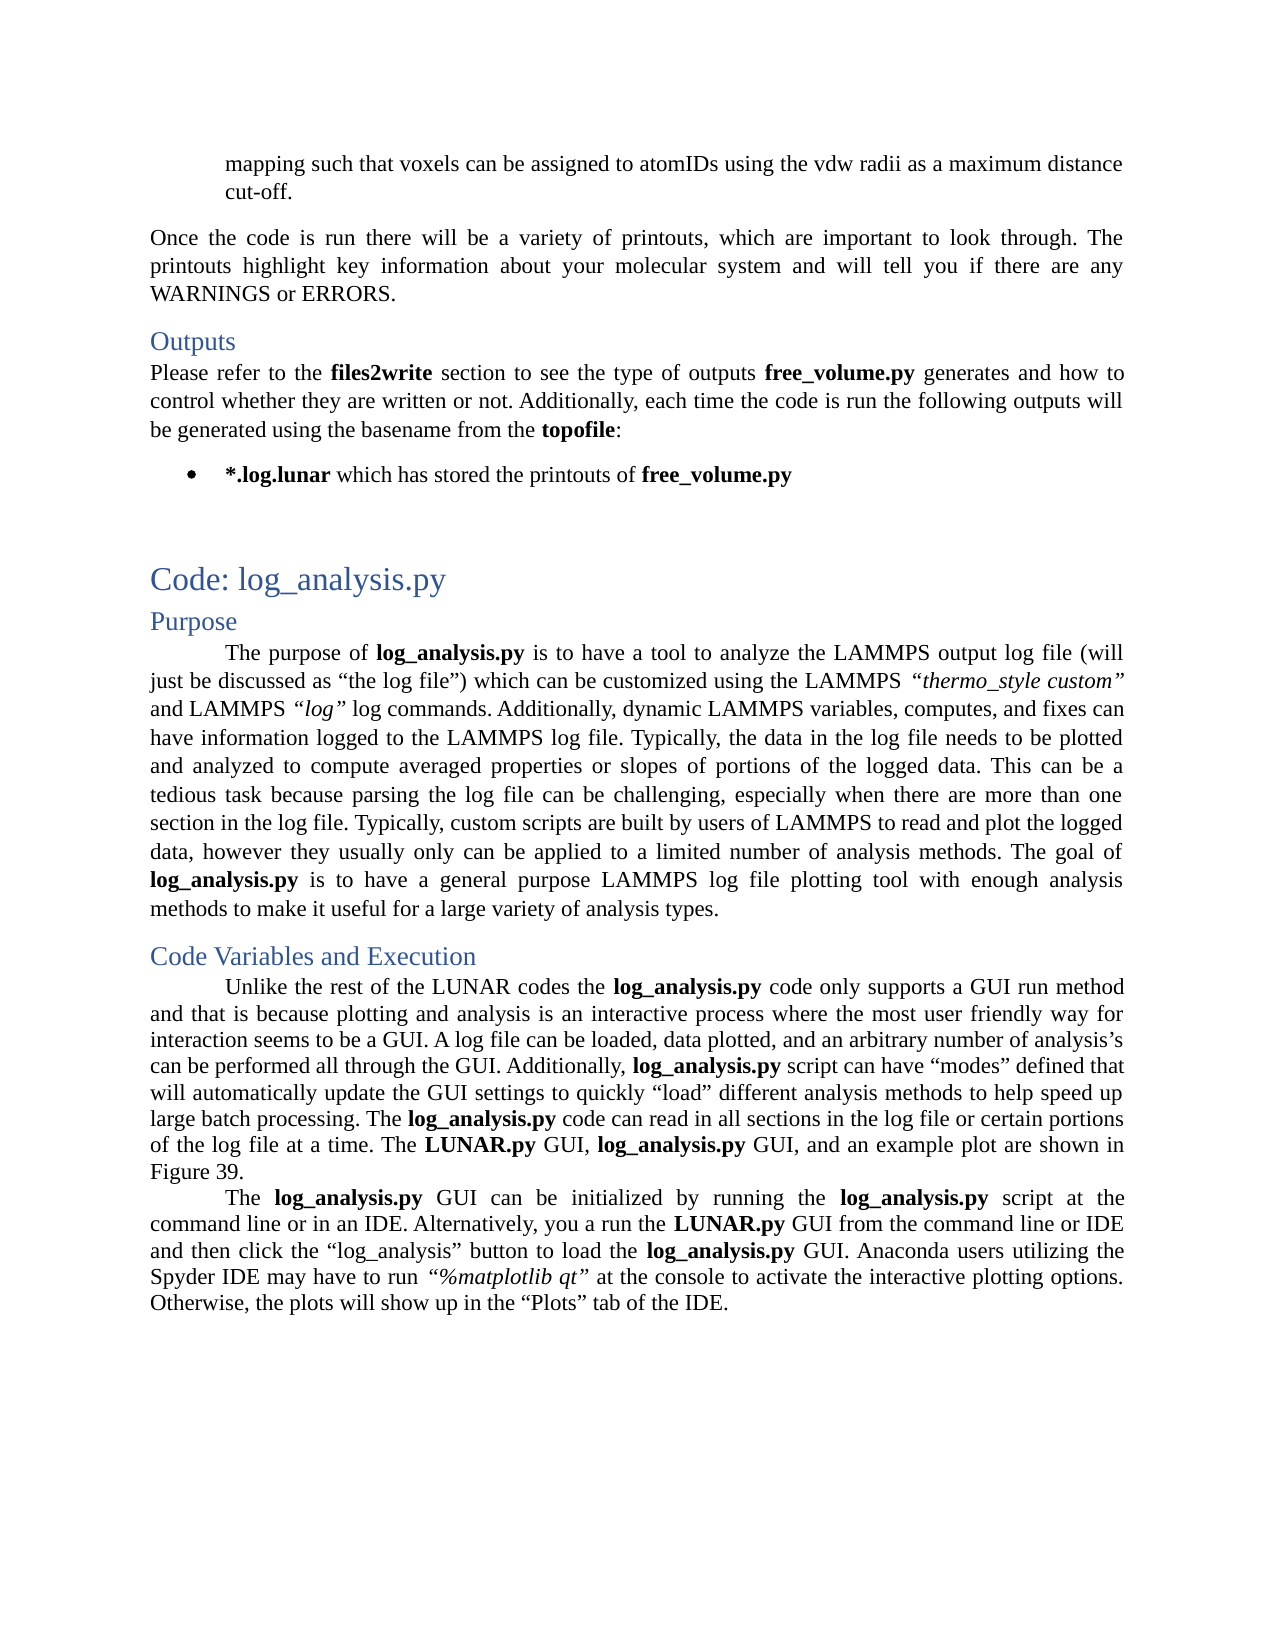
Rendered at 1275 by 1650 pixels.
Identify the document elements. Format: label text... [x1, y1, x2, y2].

text The log_analysis.py GUI can be initialized by running the log_analysis.py script at the command line or in an IDE. Alternatively, you a run the LUNAR.py GUI from the command line or IDE and then click the “log_analysis” button to load the log_analysis.py GUI. Anaconda users utilizing the Spyder IDE may have to run “%matplotlib qt” at the console to activate the interactive plotting options. Otherwise, the plots will show up in the “Plots” tab of the IDE. [150, 1184, 1125, 1316]
text The purpose of log_analysis.py is to have a tool to analyze the LAMMPS output log file (will just be discussed as “the log file”) which can be customized using the LAMMPS “thermo_style custom” and LAMMPS “log” log commands. Additionally, dynamic LAMMPS variables, computes, and fixes can have information logged to the LAMMPS log file. Typically, the data in the log file needs to be plotted and analyzed to compute averaged properties or slopes of portions of the logged data. This can be a tedious task because parsing the log file can be challenging, especially when there are more than one section in the log file. Typically, custom scripts are built by users of LAMMPS to read and plot the logged data, however they usually only can be applied to a limited number of analysis methods. The goal of log_analysis.py is to have a general purpose LAMMPS log file plotting tool with enough analysis methods to make it useful for a large variety of analysis types. [150, 639, 1125, 921]
subtitle Purpose [150, 605, 1125, 636]
text Unlike the rest of the LUNAR codes the log_analysis.py code only supports a GUI run method and that is because plotting and analysis is an interactive process where the most user friendly way for interaction seems to be a GUI. A log file can be loaded, data plotted, and an arbitrary number of analysis’s can be performed all through the GUI. Additionally, log_analysis.py script can have “modes” defined that will automatically update the GUI settings to quickly “load” different analysis methods to help speed up large batch processing. The log_analysis.py code can read in all sections in the log file or certain portions of the log file at a time. The LUNAR.py GUI, log_analysis.py GUI, and an example plot are shown in Figure 39. [150, 973, 1125, 1184]
text Once the code is run there will be a variety of printouts, which are important to look through. The printouts highlight key information about your molecular system and will tell you if there are any WARNINGS or ERRORS. [150, 223, 1125, 307]
subtitle Outputs [150, 326, 1125, 357]
subtitle Code Variables and Execution [150, 940, 1125, 971]
text Please refer to the files2write section to see the type of outputs free_volume.py generates and how to control whether they are written or not. Additionally, each time the code is run the following outputs will be generated using the basename from the topofile: [150, 359, 1125, 442]
subtitle Code: log_analysis.py [150, 559, 1125, 598]
list *.log.lunar which has stored the printouts of free_volume.py [187, 461, 1125, 487]
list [187, 150, 1125, 205]
